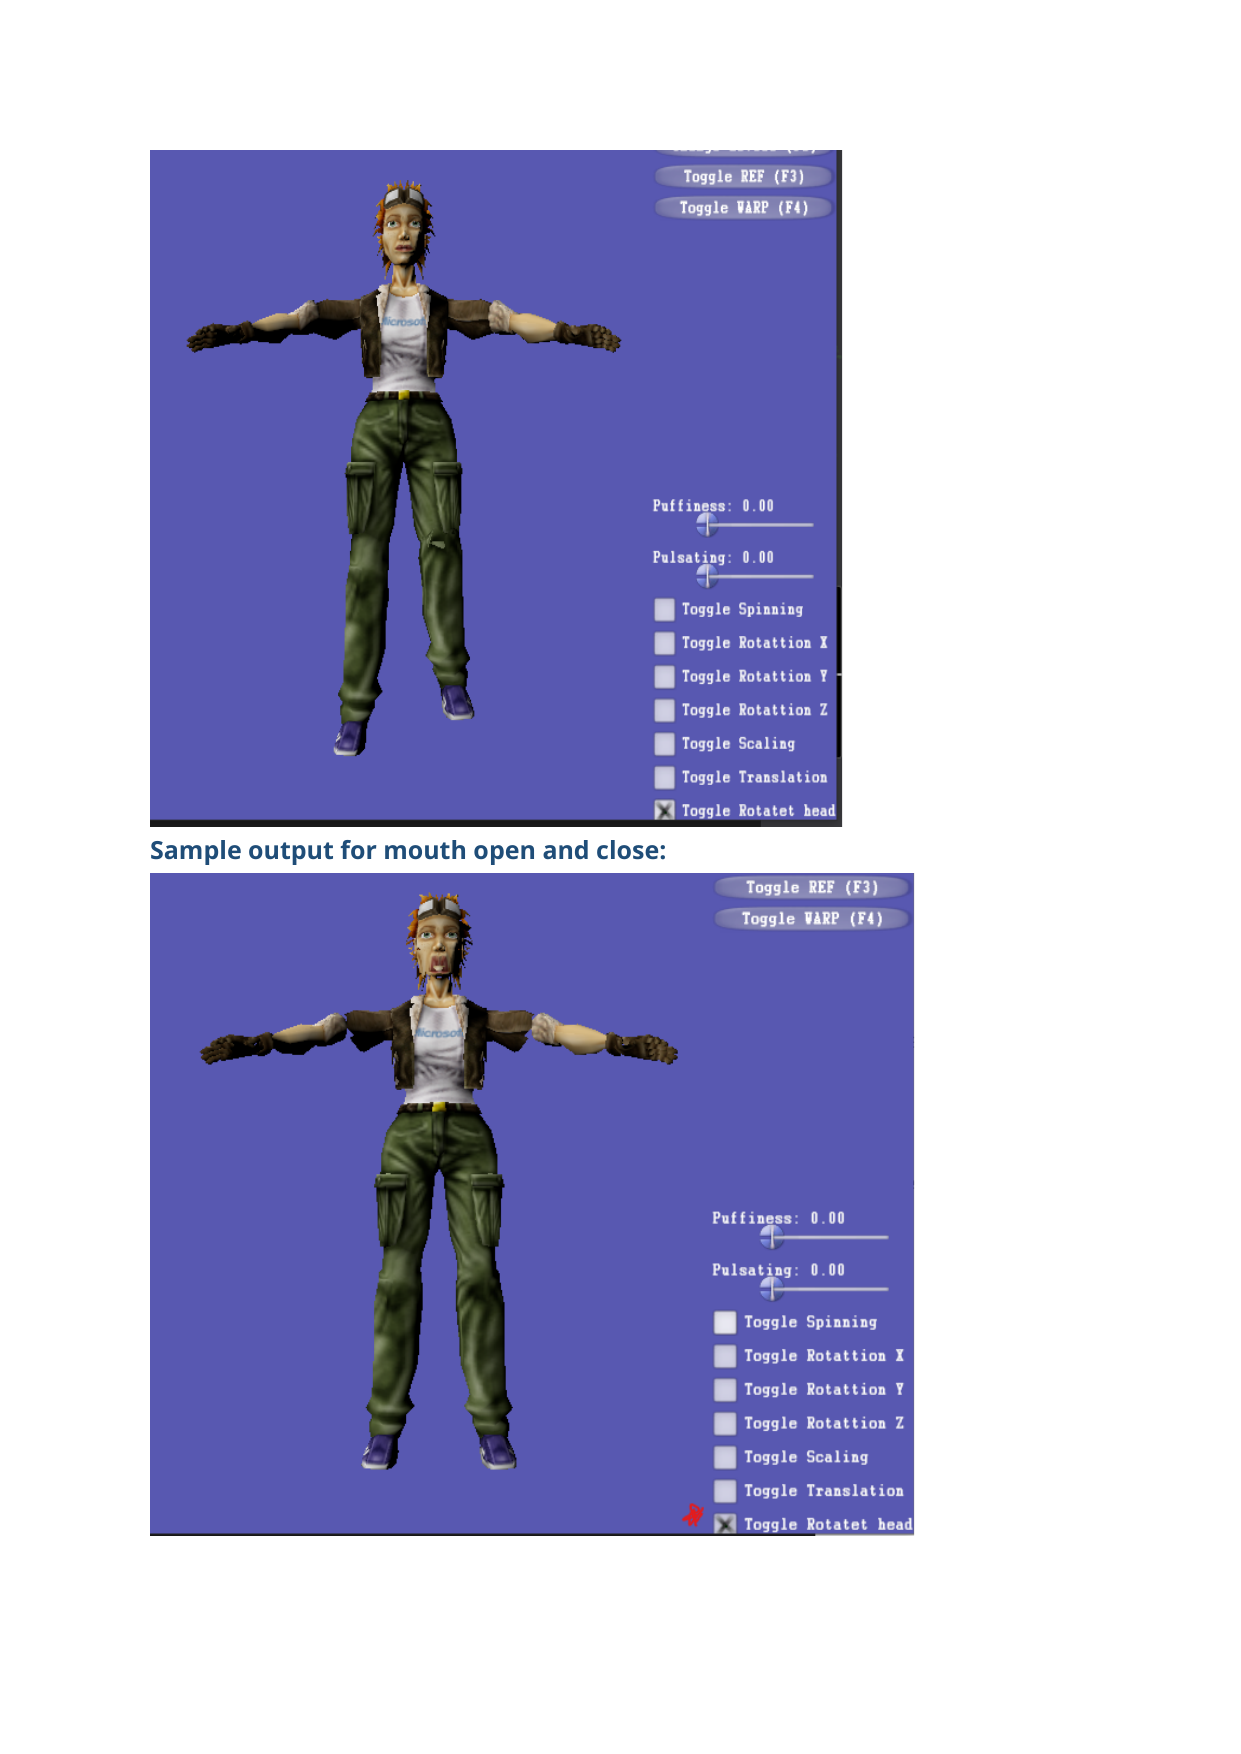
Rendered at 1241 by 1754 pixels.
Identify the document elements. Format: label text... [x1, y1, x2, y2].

text Sample output for mouth open and close: [150, 833, 1090, 867]
picture [150, 873, 915, 1536]
picture [150, 150, 843, 827]
